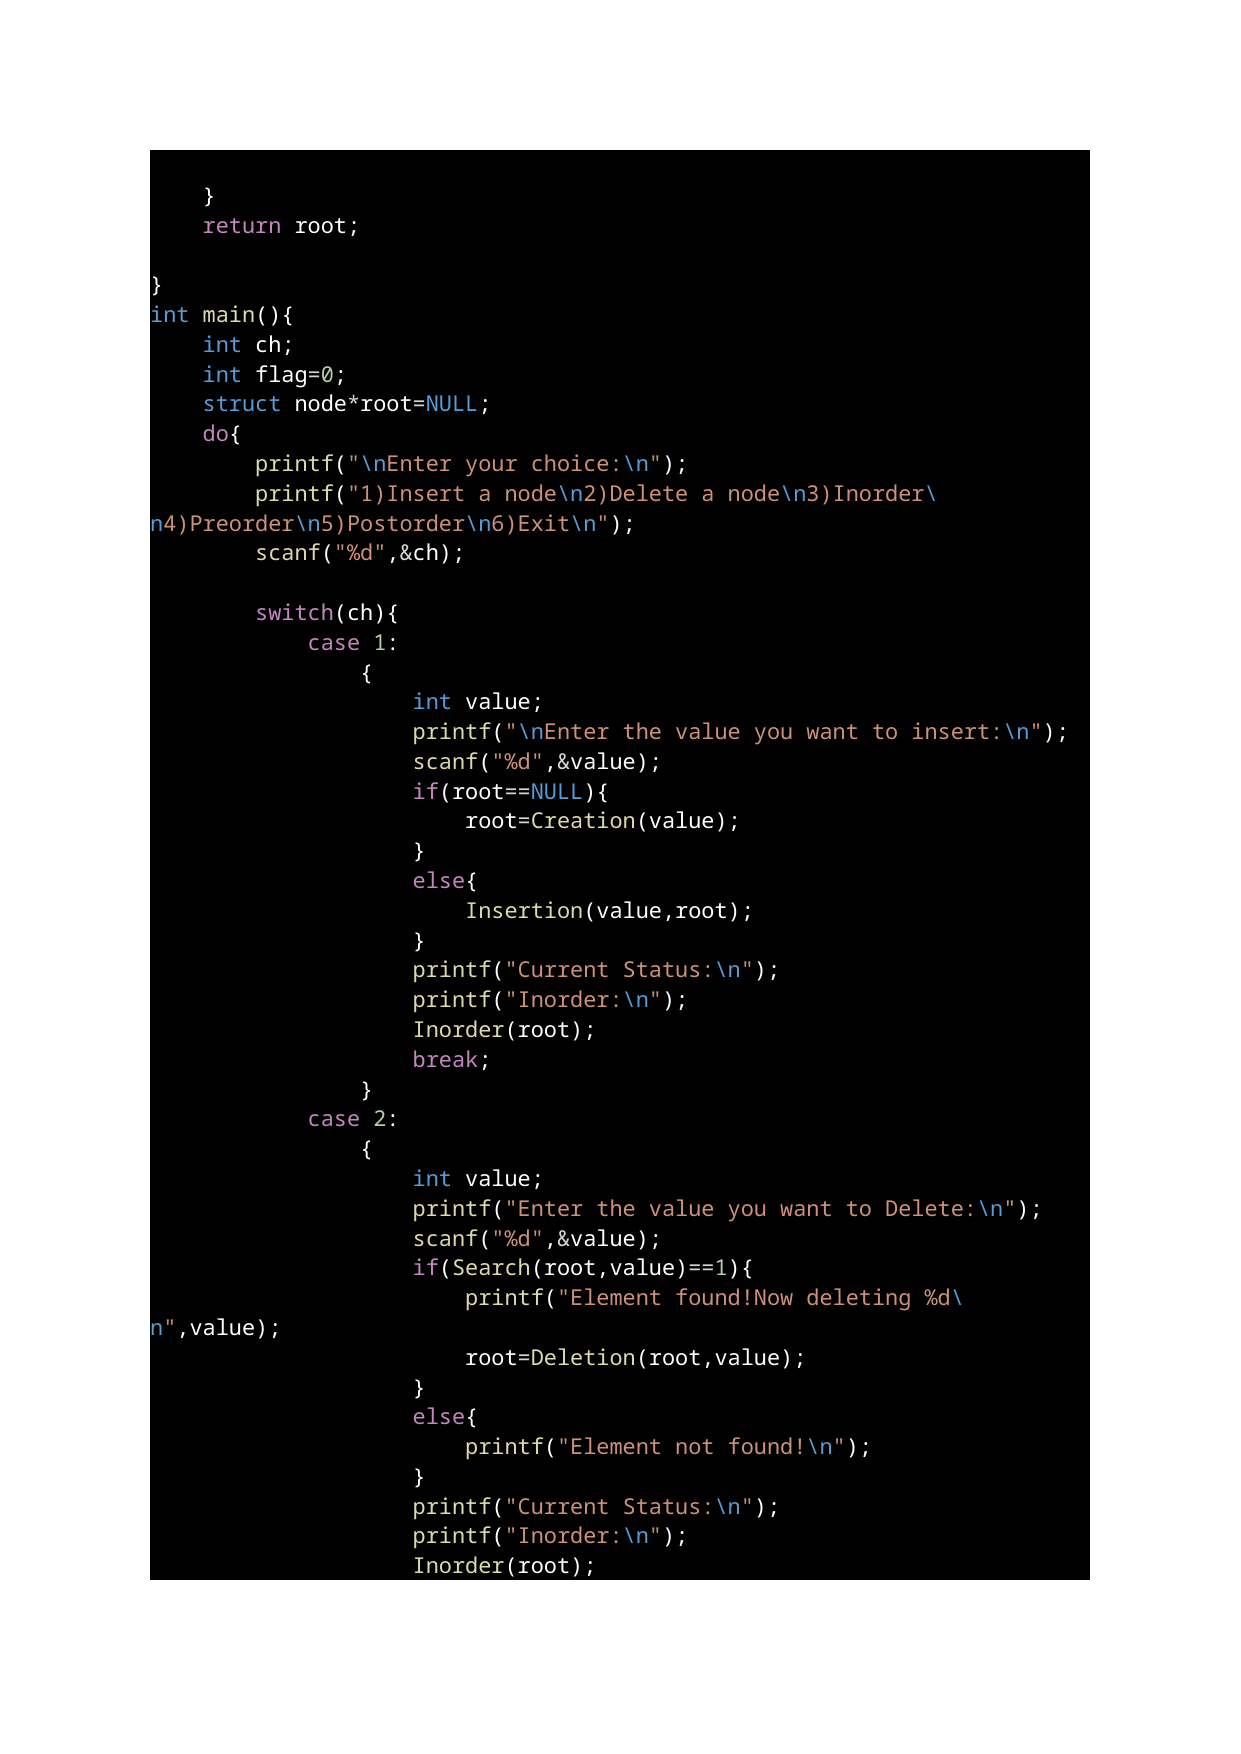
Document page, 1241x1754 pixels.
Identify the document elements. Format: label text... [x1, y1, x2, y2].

text scanf("%d",&value); [150, 1222, 1090, 1252]
text scanf("%d",&value); [150, 746, 1090, 776]
text printf("Current Status:\n"); [150, 1491, 1090, 1520]
text switch(ch){ [150, 597, 1090, 627]
text scanf("%d",&ch); [150, 537, 1090, 567]
text do{ [150, 418, 1090, 448]
text printf("\nEnter the value you want to insert:\n"); [150, 716, 1090, 746]
text root=Deletion(root,value); [150, 1342, 1090, 1371]
text Inorder(root); [150, 1550, 1090, 1580]
text Inorder(root); [150, 1014, 1090, 1044]
text } [150, 1371, 1090, 1401]
text } [150, 1073, 1090, 1103]
text printf("Inorder:\n"); [150, 984, 1090, 1014]
text int value; [150, 686, 1090, 716]
text printf("Element not found!\n"); [150, 1431, 1090, 1461]
text root=Creation(value); [150, 805, 1090, 835]
text printf("Current Status:\n"); [150, 954, 1090, 984]
text } [150, 1461, 1090, 1491]
text case 1: [150, 627, 1090, 656]
text break; [150, 1044, 1090, 1073]
text Insertion(value,root); [150, 895, 1090, 924]
text } [150, 180, 1090, 209]
text printf("Enter the value you want to Delete:\n"); [150, 1193, 1090, 1222]
text else{ [150, 865, 1090, 895]
text int main(){ [150, 299, 1090, 329]
text printf("Inorder:\n"); [150, 1520, 1090, 1550]
text int flag=0; [150, 358, 1090, 388]
text else{ [150, 1401, 1090, 1431]
text printf("\nEnter your choice:\n"); [150, 448, 1090, 478]
text printf("Element found!Now deleting %d\n",value); [150, 1282, 1090, 1342]
text if(root==NULL){ [150, 776, 1090, 805]
text } [150, 924, 1090, 954]
text { [150, 656, 1090, 686]
text int value; [150, 1163, 1090, 1193]
text } [150, 835, 1090, 865]
text return root; [150, 209, 1090, 239]
text printf("1)Insert a node\n2)Delete a node\n3)Inorder\n4)Preorder\n5)Postorder\n6)Exit\n"); [150, 478, 1090, 537]
text struct node*root=NULL; [150, 388, 1090, 418]
text } [150, 269, 1090, 299]
text if(Search(root,value)==1){ [150, 1252, 1090, 1282]
text { [150, 1133, 1090, 1163]
text int ch; [150, 329, 1090, 358]
text case 2: [150, 1103, 1090, 1133]
